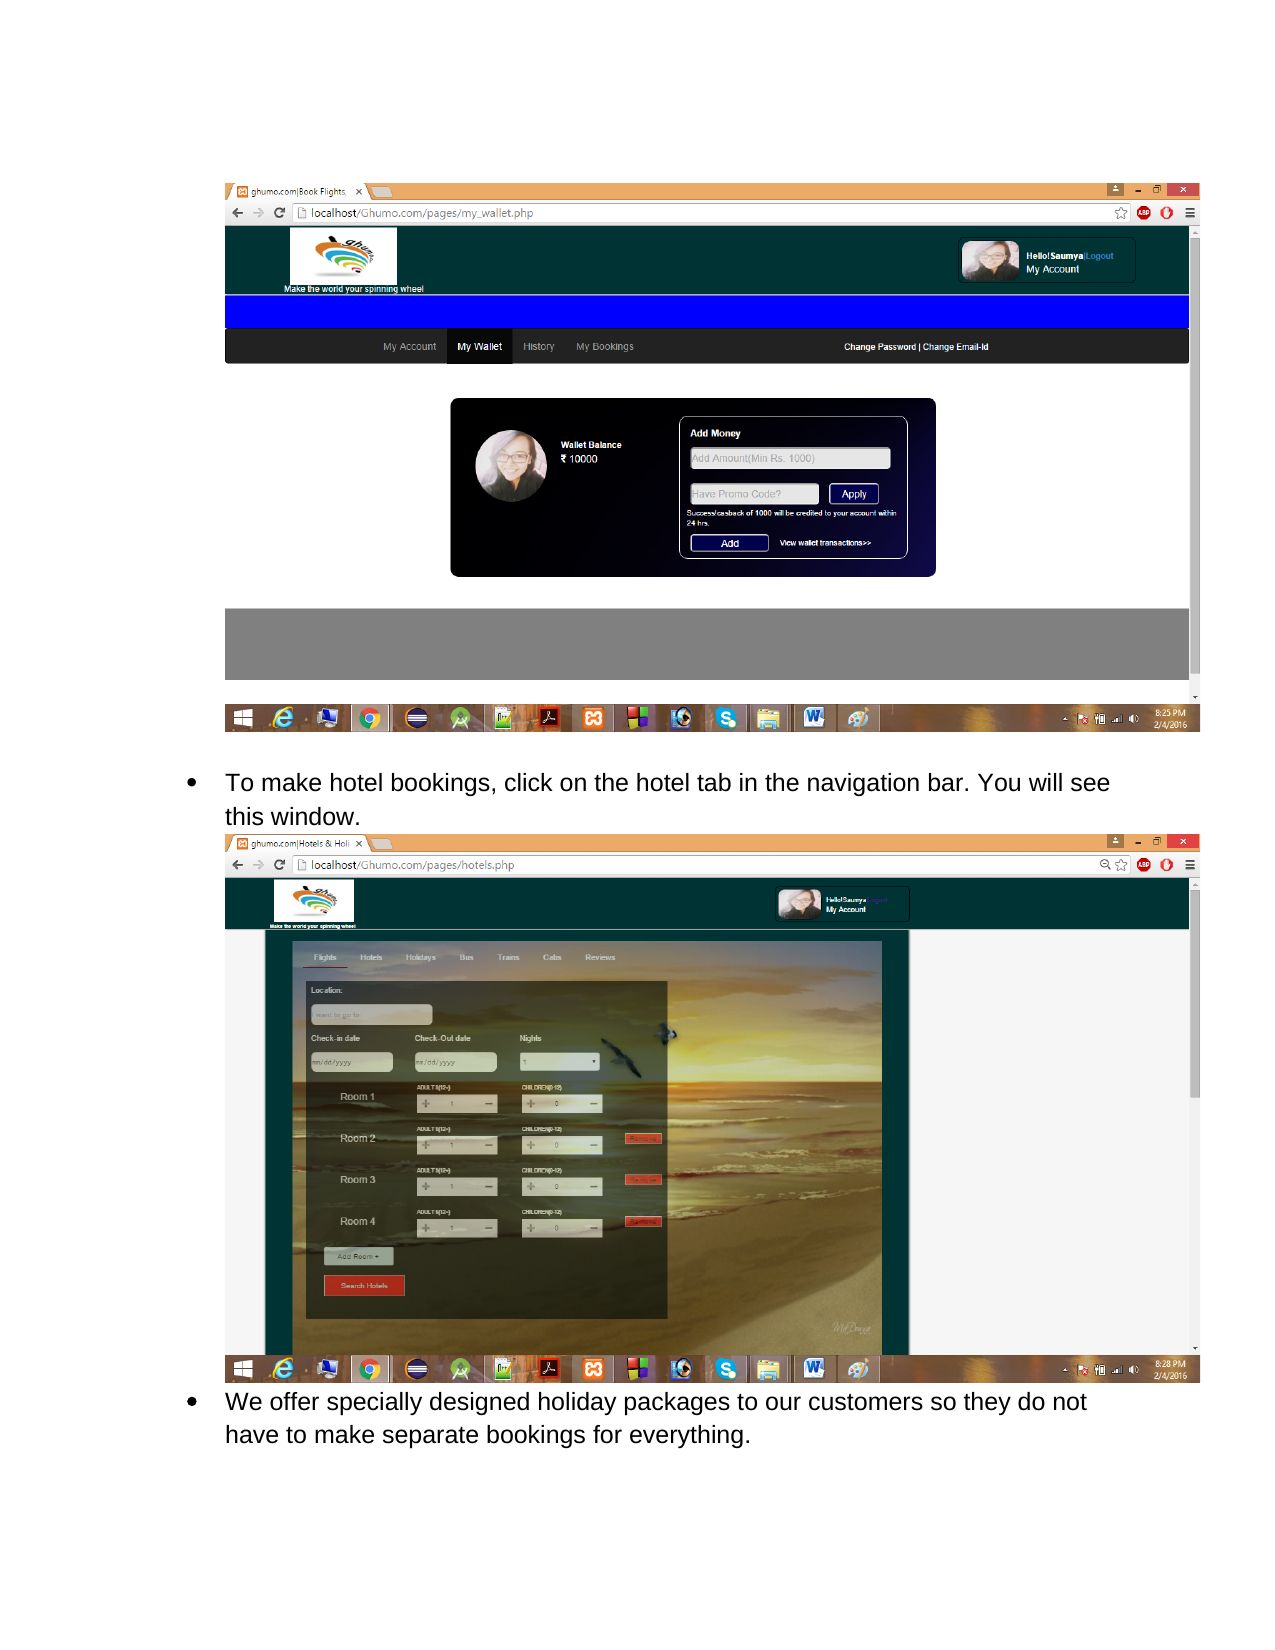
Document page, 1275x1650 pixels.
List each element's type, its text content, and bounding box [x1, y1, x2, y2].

picture [225, 183, 1200, 732]
list We offer specially designed holiday packages to our customers so they do not have to make separate bookings for everything. [187, 1387, 1125, 1448]
picture [225, 834, 1200, 1383]
